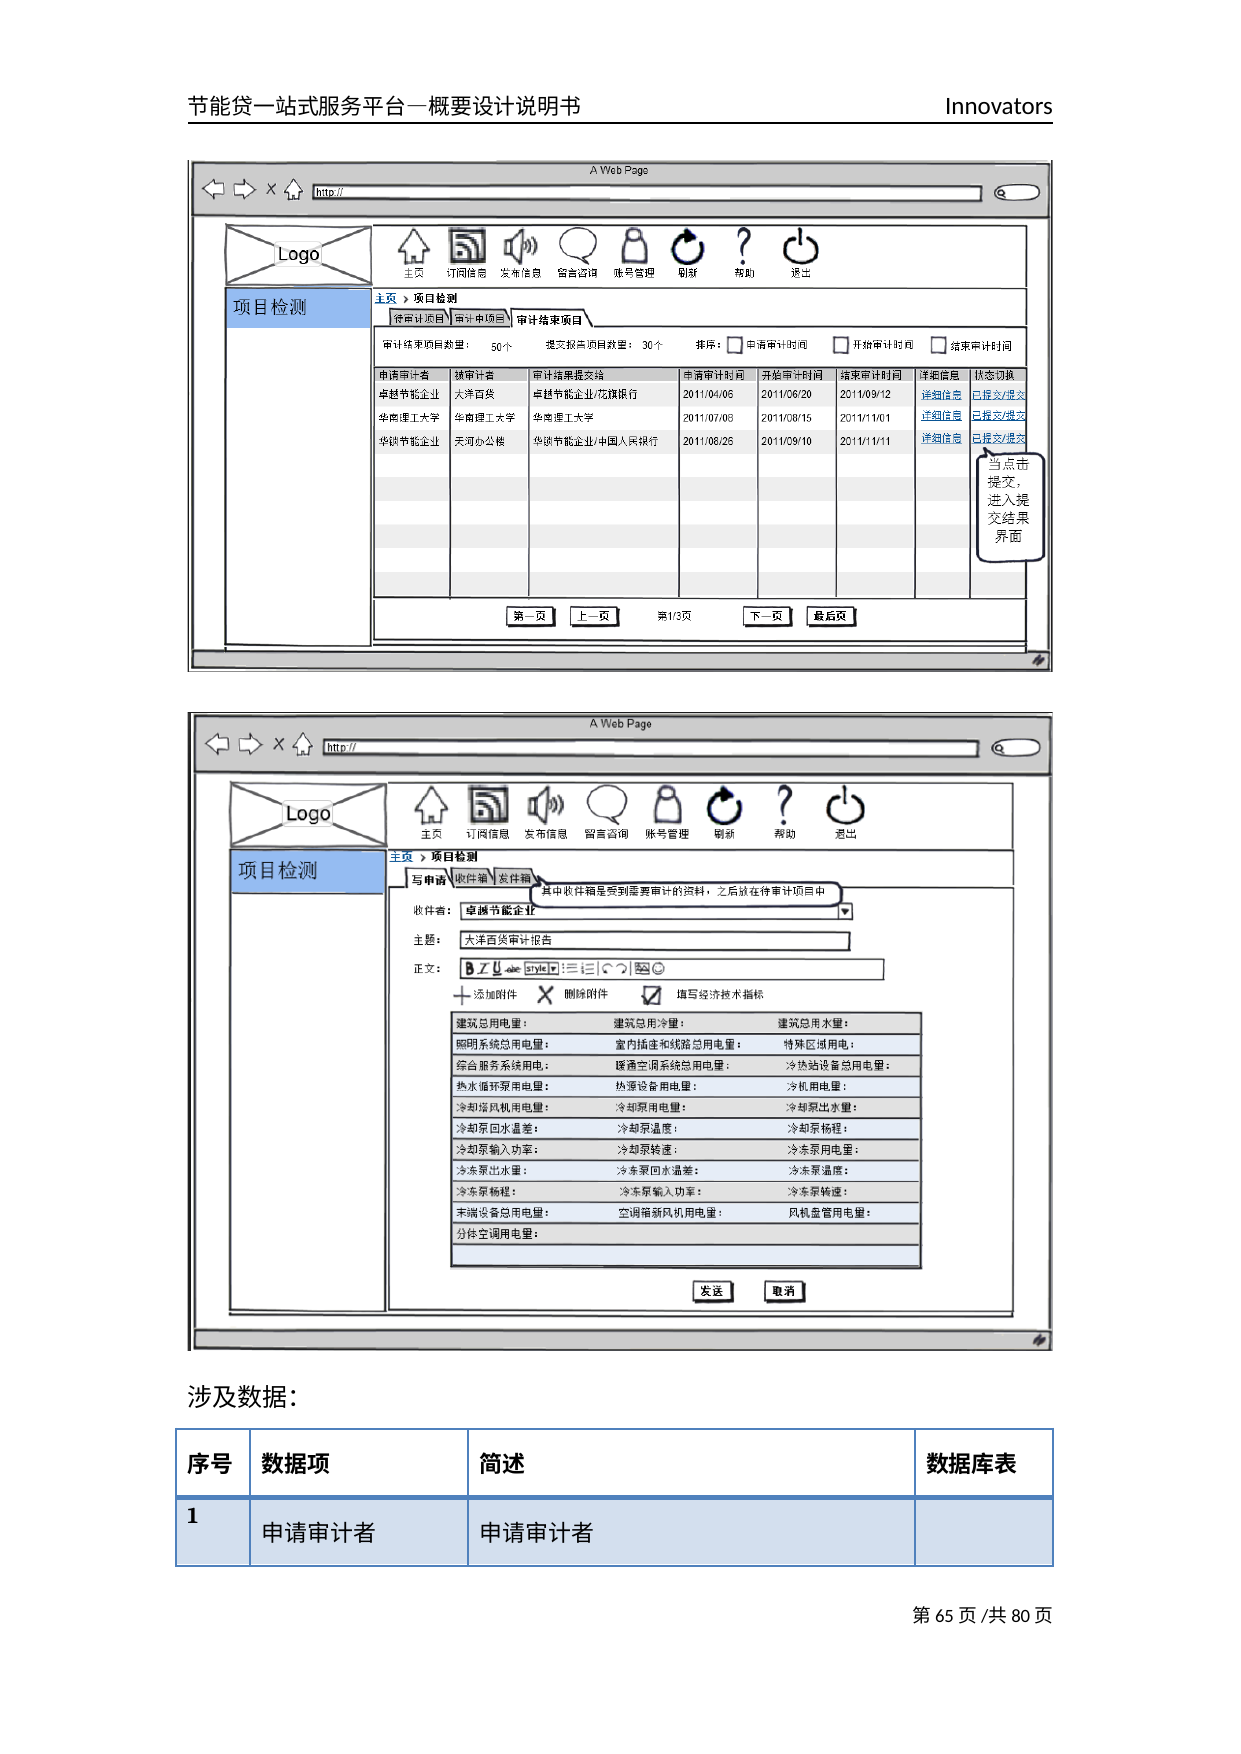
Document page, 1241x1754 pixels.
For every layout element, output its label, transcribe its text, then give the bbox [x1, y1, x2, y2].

table_header 简述 [469, 1430, 914, 1495]
table_header 序号 [177, 1430, 249, 1495]
table_cell 申请审计者 [251, 1500, 467, 1564]
table_cell 1 [177, 1500, 249, 1564]
text 涉及数据： [187, 1363, 1053, 1428]
table_header 数据项 [251, 1430, 467, 1495]
table_cell 申请审计者 [469, 1500, 914, 1564]
table_header 数据库表 [916, 1430, 1052, 1495]
picture [187, 160, 1053, 672]
table_cell [916, 1500, 1052, 1564]
picture [187, 712, 1053, 1351]
